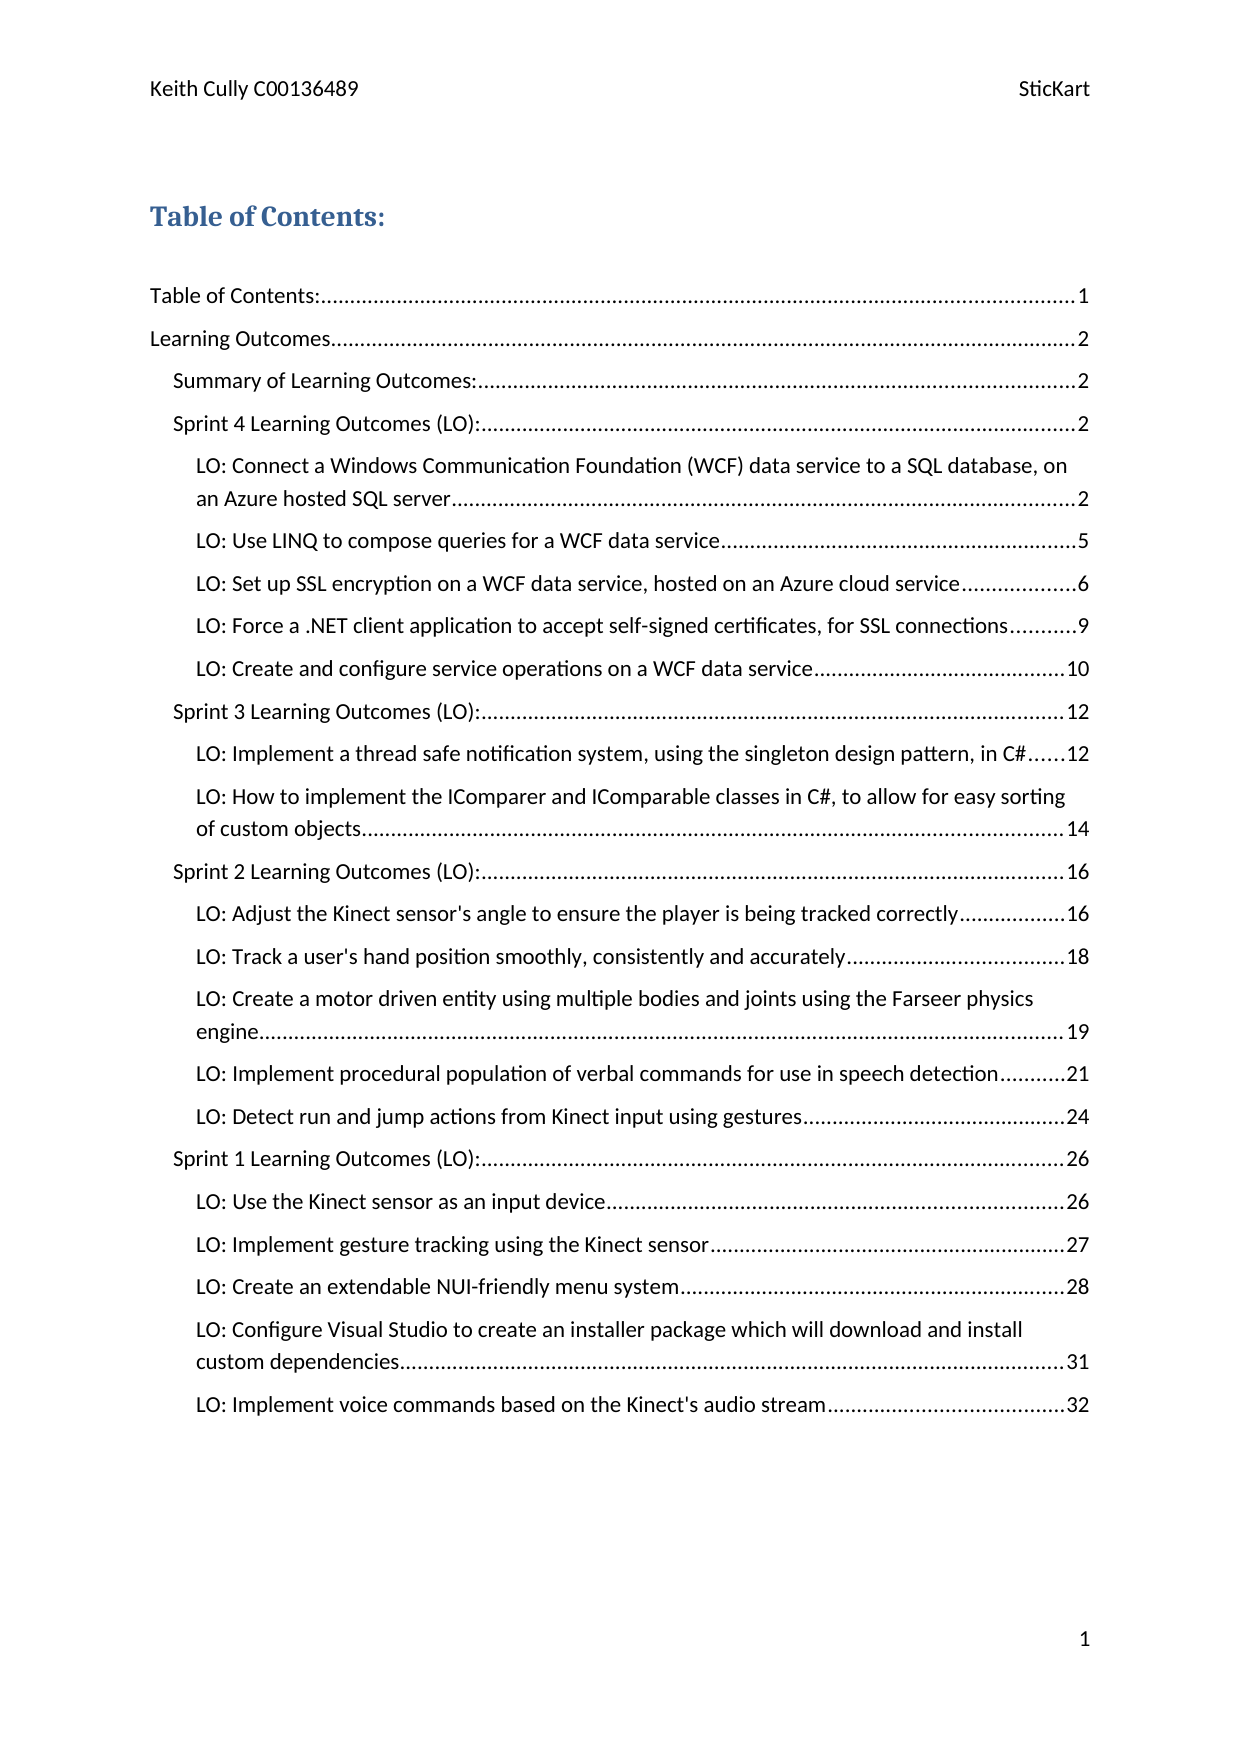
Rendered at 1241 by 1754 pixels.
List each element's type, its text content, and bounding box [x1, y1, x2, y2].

text LO: Set up SSL encryption on a WCF data service, hosted on an Azure cloud service 6 [196, 569, 1090, 597]
text Sprint 2 Learning Outcomes (LO): 16 [173, 857, 1090, 885]
text LO: Create an extendable NUI-friendly menu system 28 [196, 1272, 1090, 1300]
subtitle Table of Contents: [150, 200, 1090, 233]
text LO: Implement gesture tracking using the Kinect sensor 27 [196, 1230, 1090, 1258]
text LO: Use the Kinect sensor as an input device 26 [196, 1187, 1090, 1215]
text LO: Adjust the Kinect sensor's angle to ensure the player is being tracked correctly 16 [196, 899, 1090, 927]
text Sprint 3 Learning Outcomes (LO): 12 [173, 697, 1090, 725]
text LO: Track a user's hand position smoothly, consistently and accurately 18 [196, 942, 1090, 970]
text LO: Implement procedural population of verbal commands for use in speech detection 21 [196, 1059, 1090, 1087]
text Summary of Learning Outcomes: 2 [173, 366, 1090, 394]
text LO: Connect a Windows Communication Foundation (WCF) data service to a SQL database, on an Azure hosted SQL server 2 [196, 452, 1090, 512]
text Learning Outcomes 2 [150, 324, 1090, 352]
text LO: Use LINQ to compose queries for a WCF data service 5 [196, 526, 1090, 554]
text Sprint 4 Learning Outcomes (LO): 2 [173, 409, 1090, 437]
text LO: How to implement the IComparer and IComparable classes in C#, to allow for easy sorting of custom objects 14 [196, 782, 1090, 842]
text LO: Create and configure service operations on a WCF data service 10 [196, 654, 1090, 682]
text LO: Implement a thread safe notification system, using the singleton design pattern, in C# 12 [196, 739, 1090, 767]
text LO: Implement voice commands based on the Kinect's audio stream 32 [196, 1390, 1090, 1418]
text LO: Force a .NET client application to accept self-signed certificates, for SSL connections 9 [196, 612, 1090, 639]
text LO: Detect run and jump actions from Kinect input using gestures 24 [196, 1102, 1090, 1130]
text LO: Create a motor driven entity using multiple bodies and joints using the Farseer physics engine 19 [196, 984, 1090, 1045]
text LO: Configure Visual Studio to create an installer package which will download and install custom dependencies 31 [196, 1315, 1090, 1375]
text Table of Contents: 1 [150, 281, 1090, 309]
text Sprint 1 Learning Outcomes (LO): 26 [173, 1144, 1090, 1173]
